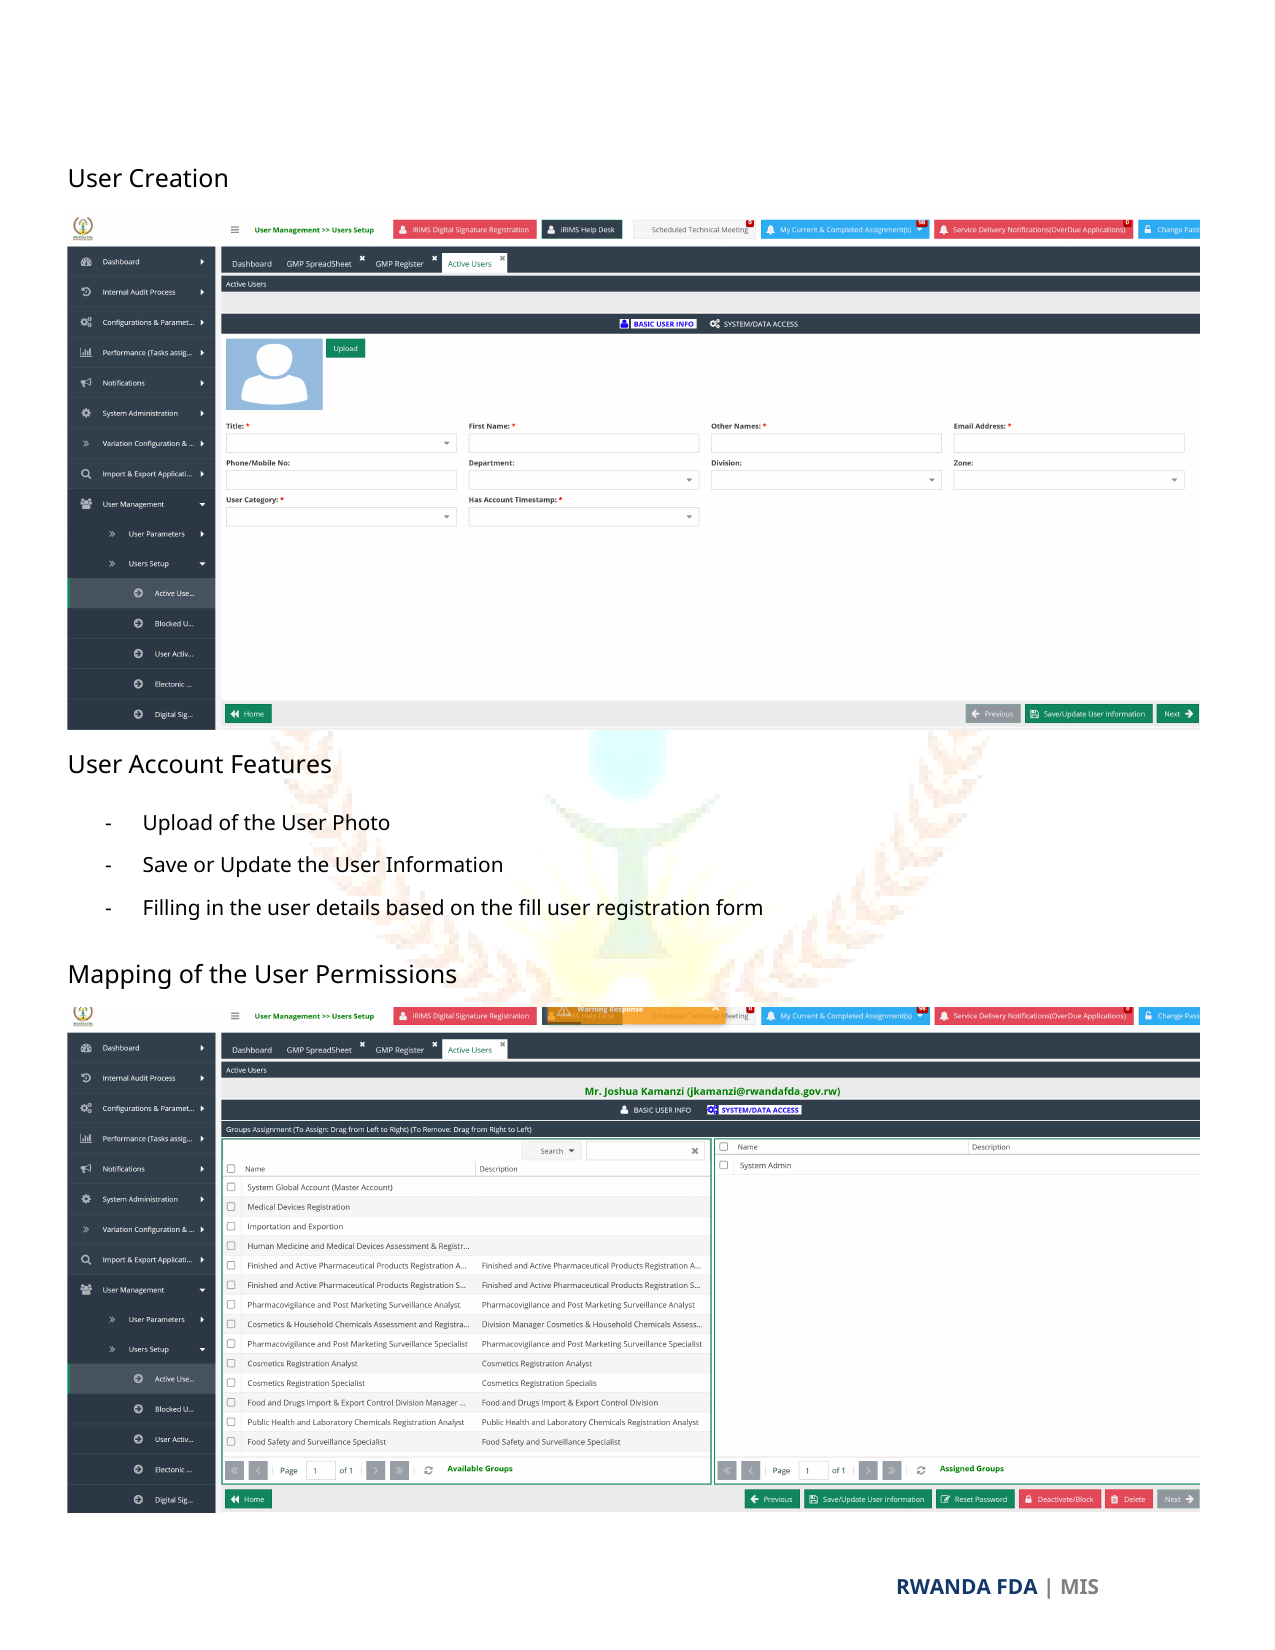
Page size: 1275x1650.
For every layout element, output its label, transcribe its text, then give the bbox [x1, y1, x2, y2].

text User Account Features [67, 746, 1200, 780]
text Mapping of the User Permissions [67, 956, 1200, 990]
picture [67, 211, 1200, 730]
list Save or Update the User Information [105, 850, 1200, 879]
text User Creation [67, 161, 1200, 195]
list Upload of the User Photo [105, 808, 1200, 836]
picture [67, 1007, 1200, 1513]
list Filling in the user details based on the fill user registration form [105, 893, 1200, 921]
